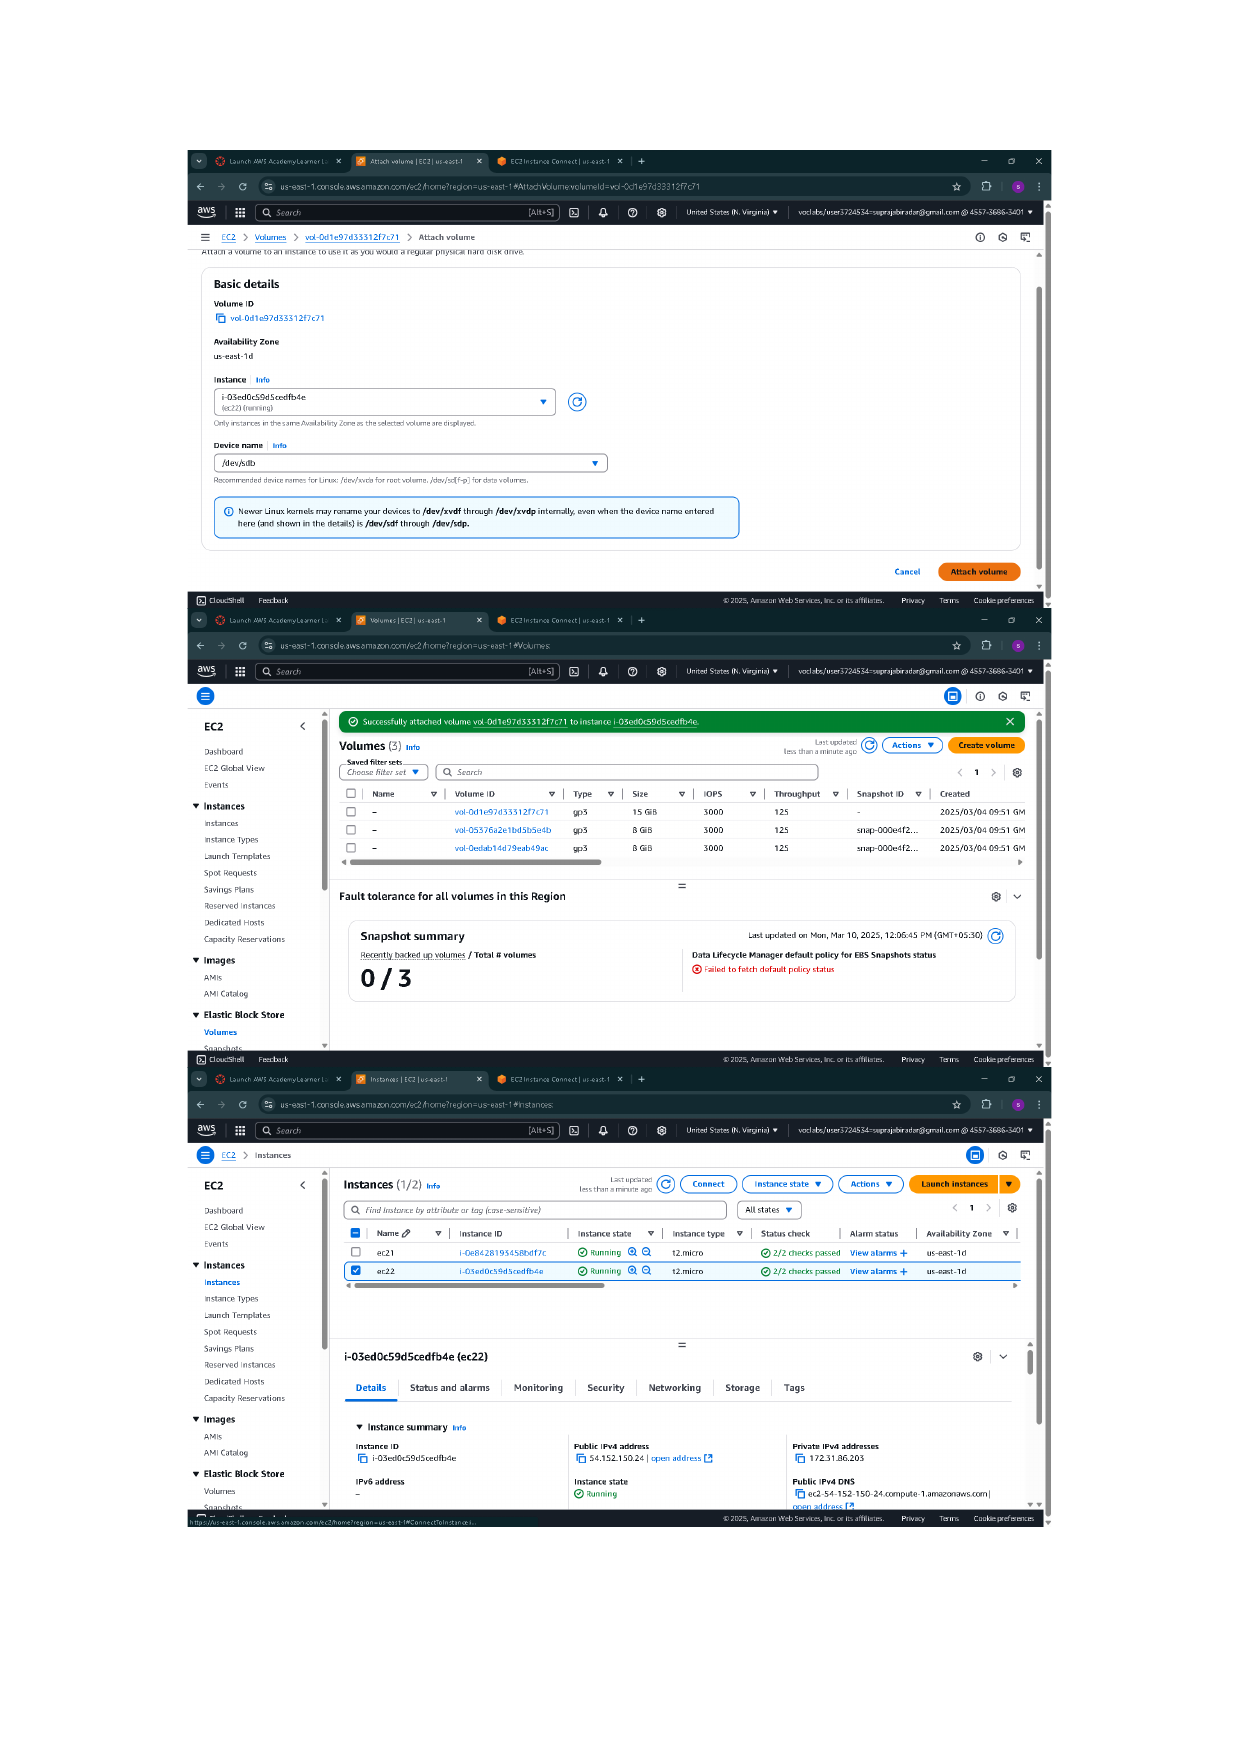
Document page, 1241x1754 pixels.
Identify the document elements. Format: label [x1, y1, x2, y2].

picture [187, 150, 1052, 1527]
